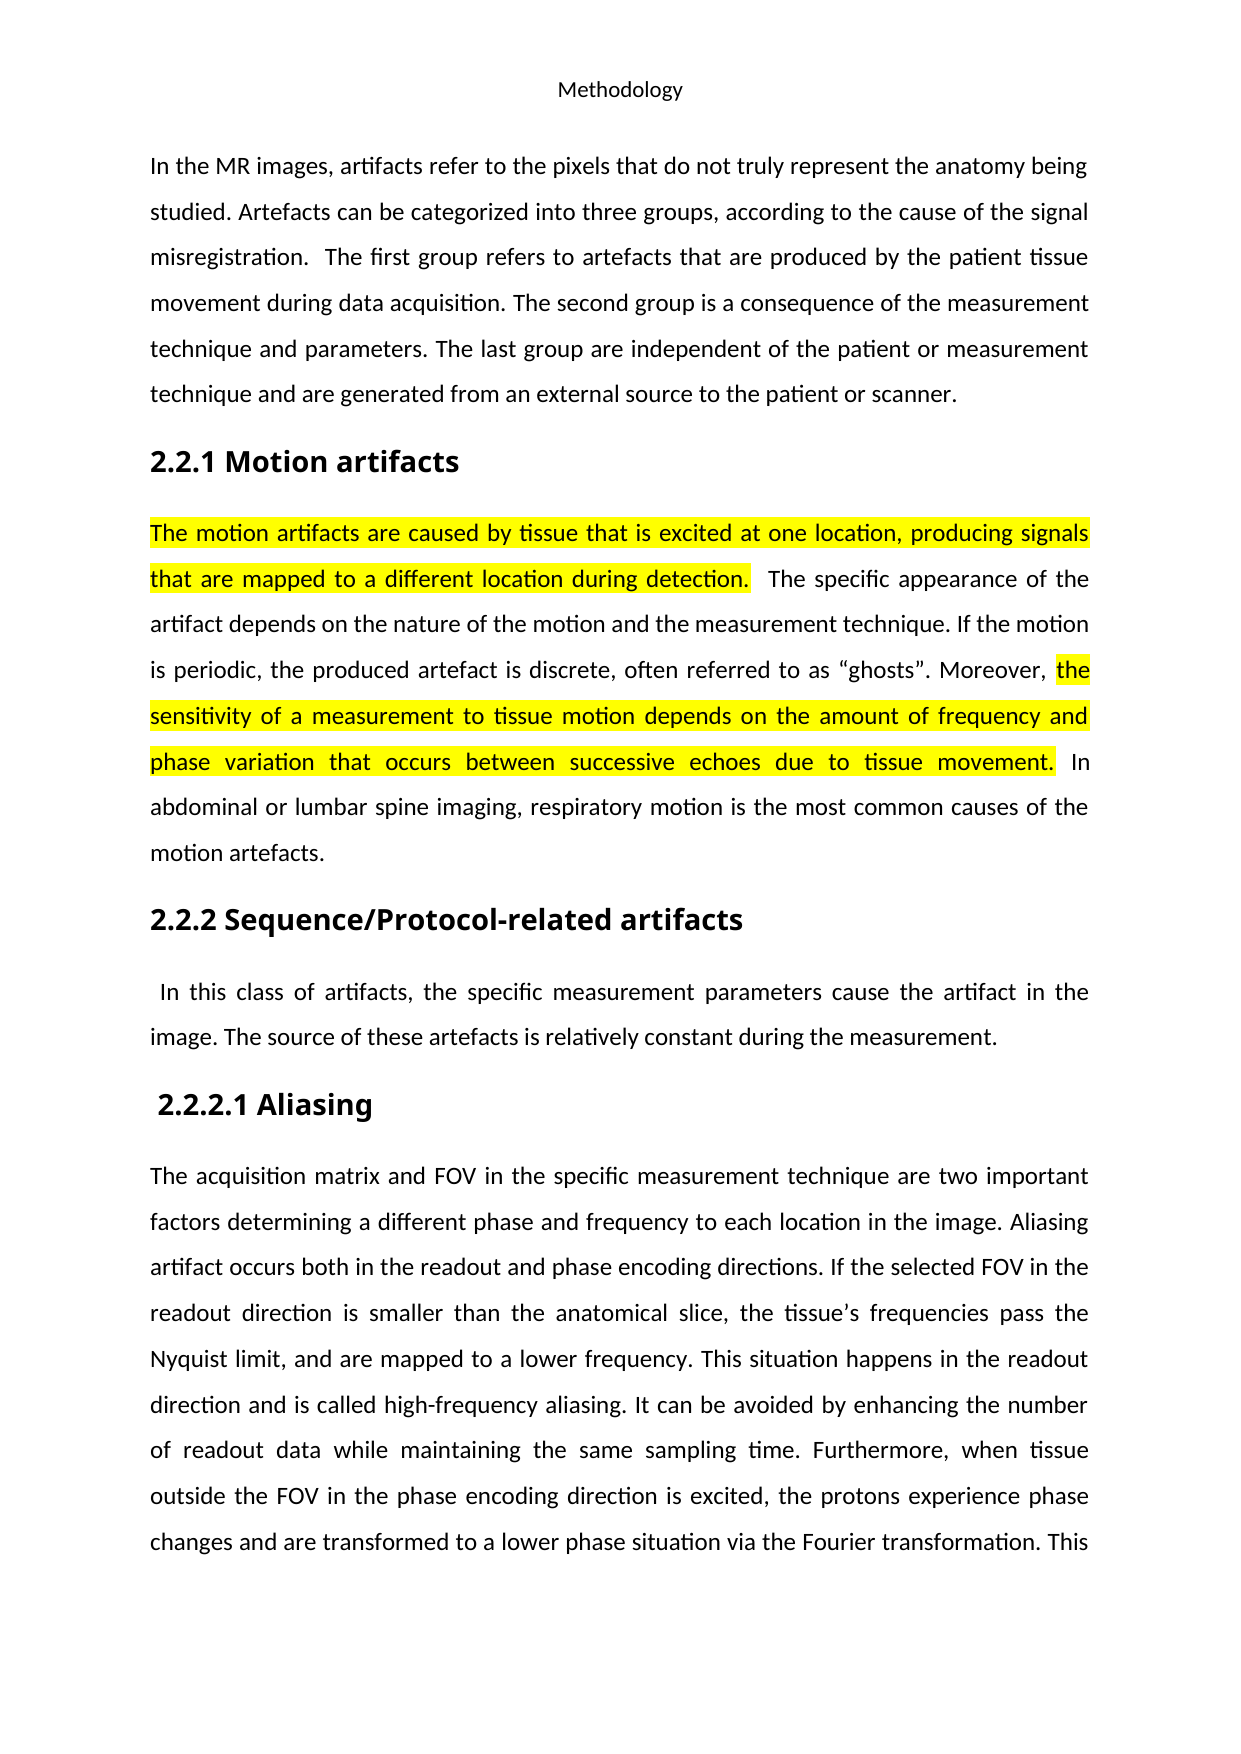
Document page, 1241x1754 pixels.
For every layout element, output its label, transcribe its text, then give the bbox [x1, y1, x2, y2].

text In this class of artifacts, the specific measurement parameters cause the artifact in the image. The source of these artefacts is relatively constant during the measurement. [150, 976, 1090, 1052]
text The motion artifacts are caused by tissue that is excited at one location, producing signals that are mapped to a different location during detection. The specific appearance of the artifact depends on the nature of the motion and the measurement technique. If the motion is periodic, the produced artefact is discrete, often referred to as “ghosts”. Moreover, the sensitivity of a measurement to tissue motion depends on the amount of frequency and phase variation that occurs between successive echoes due to tissue movement. In abdominal or lumbar spine imaging, respiratory motion is the most common causes of the motion artefacts. [150, 548, 1090, 700]
text 2.2.2.1 Aliasing [150, 1084, 1090, 1124]
text 2.2.2 Sequence/Protocol-related artifacts [150, 900, 1090, 939]
text The motion artifacts are caused by tissue that is excited at one location, producing signals that are mapped to a different location during detection. The specific appearance of the artifact depends on the nature of the motion and the measurement technique. If the motion is periodic, the produced artefact is discrete, often referred to as “ghosts”. Moreover, the sensitivity of a measurement to tissue motion depends on the amount of frequency and phase variation that occurs between successive echoes due to tissue movement. In abdominal or lumbar spine imaging, respiratory motion is the most common causes of the motion artefacts. [150, 731, 1090, 868]
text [150, 1160, 1090, 1556]
text In the MR images, artifacts refer to the pixels that do not truly represent the anatomy being studied. Artefacts can be categorized into three groups, according to the cause of the signal misregistration. The first group refers to artefacts that are produced by the patient tissue movement during data acquisition. The second group is a consequence of the measurement technique and parameters. The last group are independent of the patient or measurement technique and are generated from an external source to the patient or scanner. [150, 150, 1090, 409]
text 2.2.1 Motion artifacts [150, 441, 1090, 481]
